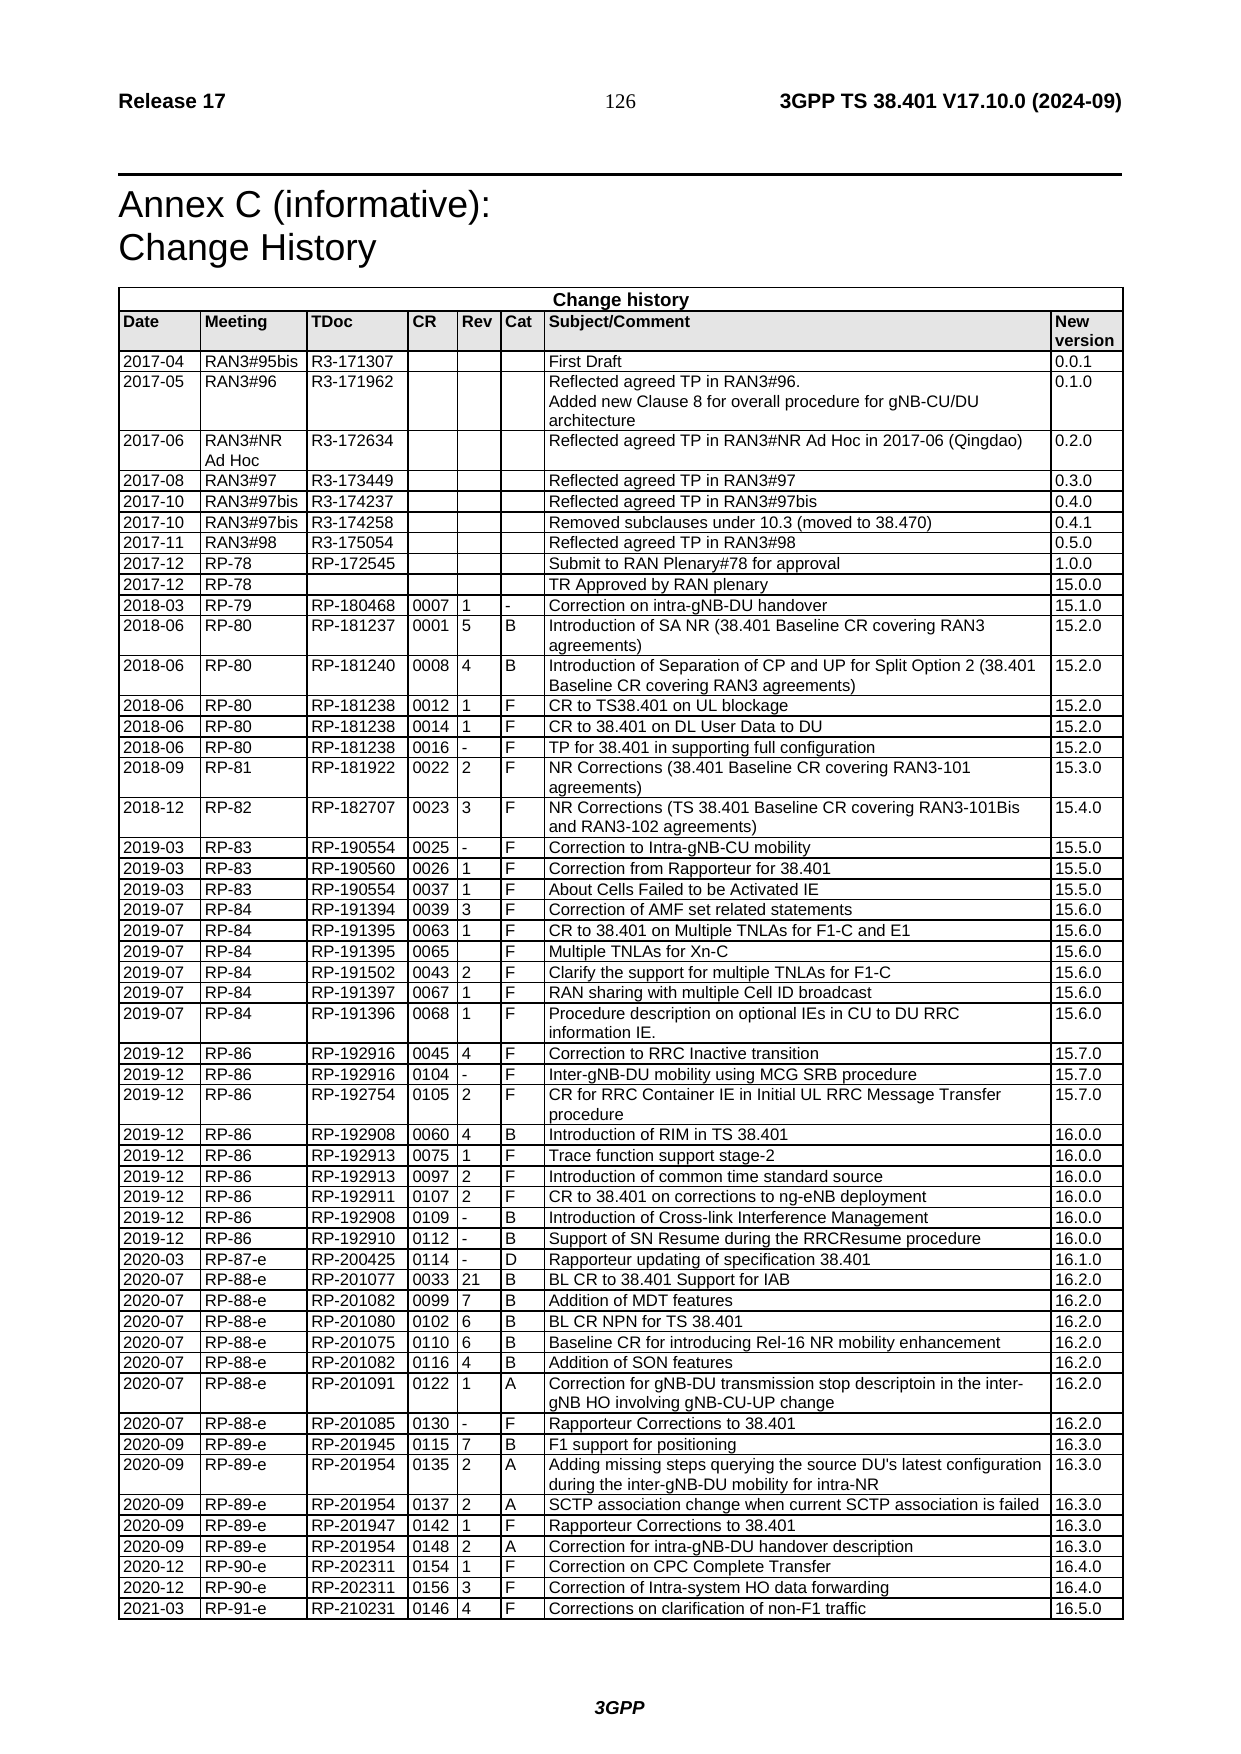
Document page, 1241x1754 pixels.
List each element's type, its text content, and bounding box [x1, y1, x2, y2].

table_cell 2019-12 [120, 1208, 200, 1227]
table_cell 2018-06 [120, 616, 200, 654]
table_cell [502, 533, 544, 552]
table_cell 0023 [409, 798, 457, 836]
table_cell 15.2.0 [1052, 696, 1122, 715]
table_cell RP-202311 [308, 1578, 407, 1597]
table_cell RP-83 [201, 859, 306, 878]
table_cell [502, 554, 544, 573]
table_cell A [502, 1374, 544, 1412]
table_cell F [502, 1557, 544, 1576]
table_cell 2 [458, 1455, 500, 1493]
table_cell RP-192913 [308, 1146, 407, 1165]
table_cell RP-201954 [308, 1537, 407, 1556]
table_cell Reflected agreed TP in RAN3#96. Added new Clause 8 for overall procedure for gNB-CU/DU architecture [545, 372, 1050, 430]
table_cell RAN3#96 [201, 372, 306, 430]
table_cell Rapporteur Corrections to 38.401 [545, 1414, 1050, 1433]
table_cell Adding missing steps querying the source DU's latest configuration during the inter-gNB-DU mobility for intra-NR [545, 1455, 1050, 1493]
table_cell 2020-09 [120, 1516, 200, 1535]
table_cell 6 [458, 1332, 500, 1352]
table_cell 2020-09 [120, 1435, 200, 1454]
table_cell Corrections on clarification of non-F1 traffic [545, 1599, 1050, 1618]
table_cell RP-78 [201, 575, 306, 594]
table_cell 2 [458, 1167, 500, 1186]
table_cell 2019-07 [120, 962, 200, 982]
table_cell 4 [458, 1353, 500, 1372]
table_cell 16.2.0 [1052, 1353, 1122, 1372]
table_cell 2018-09 [120, 758, 200, 797]
table_cell 2021-03 [120, 1599, 200, 1618]
table_cell 4 [458, 1125, 500, 1144]
table_cell RP-172545 [308, 554, 407, 573]
table_cell RP-201945 [308, 1435, 407, 1454]
table_cell RP-86 [201, 1125, 306, 1144]
table_cell 0068 [409, 1004, 457, 1042]
table_cell RP-80 [201, 616, 306, 654]
table_cell RP-87-e [201, 1250, 306, 1269]
table_cell 2018-03 [120, 596, 200, 615]
table_cell 0142 [409, 1516, 457, 1535]
table_cell [502, 372, 544, 430]
table_cell 15.6.0 [1052, 921, 1122, 940]
table_cell RP-181238 [308, 696, 407, 715]
table_cell 16.2.0 [1052, 1312, 1122, 1331]
table_cell F [502, 1167, 544, 1186]
table_cell RP-84 [201, 921, 306, 940]
table_cell RP-78 [201, 554, 306, 573]
table_cell [409, 575, 457, 594]
table_cell [308, 575, 407, 594]
table_cell 0115 [409, 1435, 457, 1454]
table_cell Introduction of RIM in TS 38.401 [545, 1125, 1050, 1144]
table_cell 2020-12 [120, 1578, 200, 1597]
table_cell 0130 [409, 1414, 457, 1433]
table_cell 2 [458, 1537, 500, 1556]
table_cell 2017-08 [120, 471, 200, 490]
table_cell 2019-12 [120, 1065, 200, 1084]
table_cell RP-86 [201, 1187, 306, 1206]
table_cell 16.4.0 [1052, 1578, 1122, 1597]
table_cell RP-201091 [308, 1374, 407, 1412]
table_cell RAN sharing with multiple Cell ID broadcast [545, 983, 1050, 1002]
table_cell RP-201085 [308, 1414, 407, 1433]
table_cell 0022 [409, 758, 457, 797]
table_cell [502, 513, 544, 532]
table_cell B [502, 1291, 544, 1310]
table_cell 2019-12 [120, 1085, 200, 1123]
table_cell 0107 [409, 1187, 457, 1206]
table_cell RP-201082 [308, 1291, 407, 1310]
table_cell 2 [458, 1495, 500, 1514]
table_cell F [502, 983, 544, 1002]
table_cell R3-175054 [308, 533, 407, 552]
table_cell RP-181238 [308, 717, 407, 736]
table_cell 15.6.0 [1052, 942, 1122, 961]
table_cell Procedure description on optional IEs in CU to DU RRC information IE. [545, 1004, 1050, 1042]
table_cell 2 [458, 1085, 500, 1123]
table_cell 2020-03 [120, 1250, 200, 1269]
table_cell 0001 [409, 616, 457, 654]
table_cell RAN3#97bis [201, 492, 306, 511]
table_cell RP-86 [201, 1044, 306, 1063]
table_cell NR Corrections (38.401 Baseline CR covering RAN3-101 agreements) [545, 758, 1050, 797]
table_cell 2019-12 [120, 1146, 200, 1165]
table_cell B [502, 1125, 544, 1144]
table_cell 2020-07 [120, 1270, 200, 1289]
table_cell RP-81 [201, 758, 306, 797]
table_cell RP-192754 [308, 1085, 407, 1123]
table_cell RP-84 [201, 1004, 306, 1042]
table_cell 15.5.0 [1052, 838, 1122, 857]
table_cell TR Approved by RAN plenary [545, 575, 1050, 594]
table_cell RP-192913 [308, 1167, 407, 1186]
table_cell B [502, 1270, 544, 1289]
table_cell 2020-07 [120, 1414, 200, 1433]
table_cell RAN3#97bis [201, 513, 306, 532]
table_cell RP-86 [201, 1146, 306, 1165]
table_cell CR [409, 312, 457, 350]
table_cell 2019-03 [120, 838, 200, 857]
table_cell 16.3.0 [1052, 1455, 1122, 1493]
table_cell Reflected agreed TP in RAN3#97bis [545, 492, 1050, 511]
table_cell RP-201954 [308, 1455, 407, 1493]
table_cell RP-89-e [201, 1495, 306, 1514]
table_cell 2020-12 [120, 1557, 200, 1576]
table_cell F [502, 962, 544, 982]
table_cell RP-182707 [308, 798, 407, 836]
table_cell Cat [502, 312, 544, 350]
table_cell 7 [458, 1291, 500, 1310]
table_cell B [502, 1229, 544, 1248]
table_cell 3 [458, 798, 500, 836]
table_cell Rev [458, 312, 500, 350]
table_cell RP-191395 [308, 921, 407, 940]
table_cell - [458, 838, 500, 857]
table_cell - [458, 1414, 500, 1433]
table_cell B [502, 656, 544, 694]
table_cell R3-171962 [308, 372, 407, 430]
table_cell Correction to Intra-gNB-CU mobility [545, 838, 1050, 857]
table_cell RP-192911 [308, 1187, 407, 1206]
table_cell 2019-12 [120, 1167, 200, 1186]
table_cell [409, 471, 457, 490]
table_cell Baseline CR for introducing Rel-16 NR mobility enhancement [545, 1332, 1050, 1352]
table_cell Removed subclauses under 10.3 (moved to 38.470) [545, 513, 1050, 532]
table_cell Rapporteur Corrections to 38.401 [545, 1516, 1050, 1535]
table_cell Correction of Intra-system HO data forwarding [545, 1578, 1050, 1597]
table_cell 0025 [409, 838, 457, 857]
table_cell 0043 [409, 962, 457, 982]
table_cell RP-84 [201, 942, 306, 961]
table_cell RP-191397 [308, 983, 407, 1002]
table_cell F [502, 1065, 544, 1084]
table_cell Correction from Rapporteur for 38.401 [545, 859, 1050, 878]
table_cell RP-191394 [308, 900, 407, 919]
table_cell [409, 513, 457, 532]
table_cell 15.5.0 [1052, 880, 1122, 899]
table_cell 2019-12 [120, 1229, 200, 1248]
table_cell 15.4.0 [1052, 798, 1122, 836]
table_cell CR to 38.401 on DL User Data to DU [545, 717, 1050, 736]
table_cell RP-90-e [201, 1557, 306, 1576]
table_cell R3-171307 [308, 352, 407, 371]
table_cell 16.4.0 [1052, 1557, 1122, 1576]
table_cell 2020-09 [120, 1537, 200, 1556]
table_cell Correction for gNB-DU transmission stop descriptoin in the inter-gNB HO involving gNB-CU-UP change [545, 1374, 1050, 1412]
table_cell RP-89-e [201, 1455, 306, 1493]
table_cell RP-84 [201, 983, 306, 1002]
table_cell F [502, 1414, 544, 1433]
table_cell RP-84 [201, 962, 306, 982]
table_cell RAN3#NR Ad Hoc [201, 431, 306, 469]
table_cell [502, 352, 544, 371]
table_cell 0102 [409, 1312, 457, 1331]
table_cell 0154 [409, 1557, 457, 1576]
table_cell 16.0.0 [1052, 1187, 1122, 1206]
table_cell RP-89-e [201, 1537, 306, 1556]
table_cell 6 [458, 1312, 500, 1331]
table_cell 0.4.1 [1052, 513, 1122, 532]
table_cell 16.1.0 [1052, 1250, 1122, 1269]
table_cell F [502, 1516, 544, 1535]
table_cell F [502, 758, 544, 797]
table_cell 2019-03 [120, 859, 200, 878]
table_cell 2017-11 [120, 533, 200, 552]
table_cell 0037 [409, 880, 457, 899]
table_cell 2020-07 [120, 1353, 200, 1372]
table_cell 15.6.0 [1052, 1004, 1122, 1042]
table_cell RP-181238 [308, 738, 407, 757]
table_cell - [502, 596, 544, 615]
table_cell 1 [458, 717, 500, 736]
table_cell RAN3#98 [201, 533, 306, 552]
table_cell RP-91-e [201, 1599, 306, 1618]
table_cell RP-201075 [308, 1332, 407, 1352]
table_cell Trace function support stage-2 [545, 1146, 1050, 1165]
table_cell RP-191502 [308, 962, 407, 982]
table_cell 2019-12 [120, 1187, 200, 1206]
table_cell 2018-06 [120, 696, 200, 715]
table_cell Reflected agreed TP in RAN3#97 [545, 471, 1050, 490]
table_cell 16.0.0 [1052, 1146, 1122, 1165]
table_cell 0116 [409, 1353, 457, 1372]
table_cell 0033 [409, 1270, 457, 1289]
table_cell [458, 431, 500, 469]
table_cell RP-201954 [308, 1495, 407, 1514]
table_cell F [502, 738, 544, 757]
table_cell 0104 [409, 1065, 457, 1084]
table_cell RP-191395 [308, 942, 407, 961]
table_cell Introduction of SA NR (38.401 Baseline CR covering RAN3 agreements) [545, 616, 1050, 654]
table_cell 0114 [409, 1250, 457, 1269]
table_cell RP-88-e [201, 1270, 306, 1289]
table_cell 0014 [409, 717, 457, 736]
table_cell 1 [458, 880, 500, 899]
table_cell RP-86 [201, 1229, 306, 1248]
table_cell - [458, 1208, 500, 1227]
table_cell 2017-06 [120, 431, 200, 469]
table_cell 16.5.0 [1052, 1599, 1122, 1618]
table_cell 2018-06 [120, 717, 200, 736]
table_cell TP for 38.401 in supporting full configuration [545, 738, 1050, 757]
table_cell 16.3.0 [1052, 1537, 1122, 1556]
table_cell 1 [458, 1004, 500, 1042]
table_cell 2018-06 [120, 738, 200, 757]
table_cell 0039 [409, 900, 457, 919]
table_cell 0016 [409, 738, 457, 757]
table_cell 2019-07 [120, 942, 200, 961]
table_cell - [458, 1250, 500, 1269]
table_cell 0007 [409, 596, 457, 615]
table_cell 15.2.0 [1052, 616, 1122, 654]
table_cell 1 [458, 1374, 500, 1412]
table_cell RP-190554 [308, 880, 407, 899]
table_cell 7 [458, 1435, 500, 1454]
table_cell 0099 [409, 1291, 457, 1310]
table_cell RP-181240 [308, 656, 407, 694]
table_cell 2020-09 [120, 1455, 200, 1493]
table_cell RP-191396 [308, 1004, 407, 1042]
table_cell F [502, 1187, 544, 1206]
table_cell [458, 372, 500, 430]
table_cell [458, 533, 500, 552]
table_cell 0.0.1 [1052, 352, 1122, 371]
table_cell RP-90-e [201, 1578, 306, 1597]
table_cell 1 [458, 859, 500, 878]
table_cell Addition of MDT features [545, 1291, 1050, 1310]
table_cell RP-80 [201, 717, 306, 736]
table_cell F [502, 921, 544, 940]
table_cell Correction on intra-gNB-DU handover [545, 596, 1050, 615]
table_cell Subject/Comment [545, 312, 1050, 350]
table_cell Correction on CPC Complete Transfer [545, 1557, 1050, 1576]
table_cell SCTP association change when current SCTP association is failed [545, 1495, 1050, 1514]
table_cell RP-192908 [308, 1125, 407, 1144]
table_cell 0.1.0 [1052, 372, 1122, 430]
table_cell 15.2.0 [1052, 717, 1122, 736]
table_cell 1 [458, 921, 500, 940]
table_cell 16.0.0 [1052, 1229, 1122, 1248]
table_cell 2020-07 [120, 1332, 200, 1352]
table_cell RP-192910 [308, 1229, 407, 1248]
table_cell 1.0.0 [1052, 554, 1122, 573]
table_cell NR Corrections (TS 38.401 Baseline CR covering RAN3-101Bis and RAN3-102 agreements) [545, 798, 1050, 836]
table_cell 4 [458, 1044, 500, 1063]
table_cell RP-181237 [308, 616, 407, 654]
table_cell F [502, 1004, 544, 1042]
table_cell 0156 [409, 1578, 457, 1597]
table_cell F [502, 1578, 544, 1597]
table_cell [458, 492, 500, 511]
table_cell 3 [458, 900, 500, 919]
table_cell 4 [458, 1599, 500, 1618]
table_cell RP-80 [201, 738, 306, 757]
table_cell Correction of AMF set related statements [545, 900, 1050, 919]
table_cell RP-88-e [201, 1312, 306, 1331]
table_cell RP-88-e [201, 1374, 306, 1412]
table_cell 0122 [409, 1374, 457, 1412]
table_cell New version [1052, 312, 1122, 350]
table_cell RP-192916 [308, 1044, 407, 1063]
table_cell RP-201077 [308, 1270, 407, 1289]
table_cell CR to 38.401 on corrections to ng-eNB deployment [545, 1187, 1050, 1206]
table_cell [409, 431, 457, 469]
table_cell RP-192916 [308, 1065, 407, 1084]
table_cell 0146 [409, 1599, 457, 1618]
table_cell Reflected agreed TP in RAN3#98 [545, 533, 1050, 552]
table_cell 2019-07 [120, 1004, 200, 1042]
table_cell 2019-12 [120, 1044, 200, 1063]
table_cell B [502, 616, 544, 654]
table_cell F [502, 942, 544, 961]
table_cell [502, 492, 544, 511]
table_cell F [502, 880, 544, 899]
table_cell [458, 575, 500, 594]
table_cell RP-89-e [201, 1516, 306, 1535]
table_cell 1 [458, 596, 500, 615]
table_cell 16.3.0 [1052, 1516, 1122, 1535]
table_cell [458, 942, 500, 961]
table_cell 15.3.0 [1052, 758, 1122, 797]
table_cell RP-88-e [201, 1353, 306, 1372]
table_cell 16.0.0 [1052, 1125, 1122, 1144]
table_cell 2 [458, 1187, 500, 1206]
table_cell 0012 [409, 696, 457, 715]
table_cell Rapporteur updating of specification 38.401 [545, 1250, 1050, 1269]
table_cell 0.4.0 [1052, 492, 1122, 511]
table_cell Multiple TNLAs for Xn-C [545, 942, 1050, 961]
table_cell RP-201080 [308, 1312, 407, 1331]
table_cell F [502, 798, 544, 836]
table_cell 0148 [409, 1537, 457, 1556]
table_cell RP-89-e [201, 1435, 306, 1454]
table_cell RP-190560 [308, 859, 407, 878]
table_cell 16.2.0 [1052, 1374, 1122, 1412]
table_cell 0008 [409, 656, 457, 694]
table_cell RP-86 [201, 1085, 306, 1123]
table_cell 2017-05 [120, 372, 200, 430]
table_cell 16.2.0 [1052, 1414, 1122, 1433]
table_cell Introduction of common time standard source [545, 1167, 1050, 1186]
table_cell 15.2.0 [1052, 738, 1122, 757]
table_cell 0067 [409, 983, 457, 1002]
table_cell 16.2.0 [1052, 1332, 1122, 1352]
table_cell 15.7.0 [1052, 1085, 1122, 1123]
table_cell 2019-07 [120, 921, 200, 940]
table_cell 1 [458, 1557, 500, 1576]
table_cell About Cells Failed to be Activated IE [545, 880, 1050, 899]
table_cell 1 [458, 696, 500, 715]
table_cell R3-174237 [308, 492, 407, 511]
table_cell 15.0.0 [1052, 575, 1122, 594]
table_cell RP-84 [201, 900, 306, 919]
table_cell [409, 533, 457, 552]
table_cell RP-201947 [308, 1516, 407, 1535]
table_cell Correction to RRC Inactive transition [545, 1044, 1050, 1063]
table_cell 0060 [409, 1125, 457, 1144]
table_cell RP-79 [201, 596, 306, 615]
table_cell R3-174258 [308, 513, 407, 532]
table_cell - [458, 738, 500, 757]
subtitle Annex C (informative): Change History [118, 176, 1122, 268]
table_cell Inter-gNB-DU mobility using MCG SRB procedure [545, 1065, 1050, 1084]
table_cell F [502, 859, 544, 878]
table_cell B [502, 1312, 544, 1331]
table_cell 16.3.0 [1052, 1435, 1122, 1454]
table_cell RP-83 [201, 880, 306, 899]
table_cell 0063 [409, 921, 457, 940]
table_cell 15.7.0 [1052, 1044, 1122, 1063]
table_cell 2020-09 [120, 1495, 200, 1514]
table_cell 1 [458, 983, 500, 1002]
table_cell 16.2.0 [1052, 1291, 1122, 1310]
table_cell 16.3.0 [1052, 1495, 1122, 1514]
table_cell RP-180468 [308, 596, 407, 615]
table_cell B [502, 1208, 544, 1227]
table_cell 3 [458, 1578, 500, 1597]
table_cell 0135 [409, 1455, 457, 1493]
table_cell 2020-07 [120, 1312, 200, 1331]
table_cell 2020-07 [120, 1374, 200, 1412]
table_cell RP-82 [201, 798, 306, 836]
table_cell F [502, 717, 544, 736]
table_cell RAN3#95bis [201, 352, 306, 371]
table_cell 16.2.0 [1052, 1270, 1122, 1289]
table_cell RP-80 [201, 696, 306, 715]
table_cell Meeting [201, 312, 306, 350]
table_cell RP-86 [201, 1208, 306, 1227]
table_cell 1 [458, 1516, 500, 1535]
table_cell 15.6.0 [1052, 983, 1122, 1002]
table_cell First Draft [545, 352, 1050, 371]
table_cell 2019-07 [120, 900, 200, 919]
table_cell 15.1.0 [1052, 596, 1122, 615]
table_cell RP-86 [201, 1167, 306, 1186]
table_cell Support of SN Resume during the RRCResume procedure [545, 1229, 1050, 1248]
table_cell B [502, 1353, 544, 1372]
table_cell Introduction of Separation of CP and UP for Split Option 2 (38.401 Baseline CR covering RAN3 agreements) [545, 656, 1050, 694]
table_cell 2017-12 [120, 554, 200, 573]
table_cell 0045 [409, 1044, 457, 1063]
table_cell Date [120, 312, 200, 350]
table_cell [502, 471, 544, 490]
table_cell 16.0.0 [1052, 1208, 1122, 1227]
table_cell B [502, 1435, 544, 1454]
table_cell CR to 38.401 on Multiple TNLAs for F1-C and E1 [545, 921, 1050, 940]
table_cell F [502, 1599, 544, 1618]
table_cell R3-173449 [308, 471, 407, 490]
table_cell [409, 492, 457, 511]
table_cell 0137 [409, 1495, 457, 1514]
table_cell Addition of SON features [545, 1353, 1050, 1372]
table_cell F [502, 696, 544, 715]
table_cell RP-210231 [308, 1599, 407, 1618]
table_cell 2017-10 [120, 492, 200, 511]
table_cell A [502, 1455, 544, 1493]
table_cell RP-202311 [308, 1557, 407, 1576]
table_cell 2018-06 [120, 656, 200, 694]
table_cell BL CR NPN for TS 38.401 [545, 1312, 1050, 1331]
table_cell 15.6.0 [1052, 900, 1122, 919]
table_cell 0.5.0 [1052, 533, 1122, 552]
table_cell TDoc [308, 312, 407, 350]
table_cell 2019-12 [120, 1125, 200, 1144]
table_cell - [458, 1065, 500, 1084]
table_cell RP-181922 [308, 758, 407, 797]
table_cell 0.3.0 [1052, 471, 1122, 490]
table_cell RAN3#97 [201, 471, 306, 490]
table_cell F [502, 1146, 544, 1165]
table_cell CR to TS38.401 on UL blockage [545, 696, 1050, 715]
table_cell A [502, 1495, 544, 1514]
table_cell 1 [458, 1146, 500, 1165]
table_cell R3-172634 [308, 431, 407, 469]
table_cell 0109 [409, 1208, 457, 1227]
table_cell 0.2.0 [1052, 431, 1122, 469]
table_cell [458, 554, 500, 573]
table_cell 0110 [409, 1332, 457, 1352]
table_cell 2017-04 [120, 352, 200, 371]
table_cell CR for RRC Container IE in Initial UL RRC Message Transfer procedure [545, 1085, 1050, 1123]
table_cell RP-83 [201, 838, 306, 857]
table_cell 2 [458, 758, 500, 797]
table_cell 0097 [409, 1167, 457, 1186]
table_cell 15.5.0 [1052, 859, 1122, 878]
table_cell 2017-10 [120, 513, 200, 532]
table_cell 4 [458, 656, 500, 694]
table_cell RP-201082 [308, 1353, 407, 1372]
table_cell 0105 [409, 1085, 457, 1123]
table_cell RP-88-e [201, 1414, 306, 1433]
table_cell Reflected agreed TP in RAN3#NR Ad Hoc in 2017-06 (Qingdao) [545, 431, 1050, 469]
table_cell [409, 554, 457, 573]
table_cell 2018-12 [120, 798, 200, 836]
table_cell 15.2.0 [1052, 656, 1122, 694]
table_cell 2 [458, 962, 500, 982]
table_cell RP-190554 [308, 838, 407, 857]
table_cell 15.7.0 [1052, 1065, 1122, 1084]
table_cell F [502, 838, 544, 857]
table_cell Introduction of Cross-link Interference Management [545, 1208, 1050, 1227]
table_cell [458, 513, 500, 532]
table_cell F [502, 900, 544, 919]
table_cell B [502, 1332, 544, 1352]
table_cell F [502, 1085, 544, 1123]
table_cell [502, 575, 544, 594]
table_cell BL CR to 38.401 Support for IAB [545, 1270, 1050, 1289]
table_cell [409, 352, 457, 371]
table_cell D [502, 1250, 544, 1269]
table_cell RP-200425 [308, 1250, 407, 1269]
table_cell Submit to RAN Plenary#78 for approval [545, 554, 1050, 573]
table_cell Clarify the support for multiple TNLAs for F1-C [545, 962, 1050, 982]
table_cell 16.0.0 [1052, 1167, 1122, 1186]
table_cell 2020-07 [120, 1291, 200, 1310]
table_cell 0075 [409, 1146, 457, 1165]
table_cell 15.6.0 [1052, 962, 1122, 982]
table_header Change history [120, 288, 1122, 310]
table_cell RP-88-e [201, 1332, 306, 1352]
table_cell [409, 372, 457, 430]
table_cell 2017-12 [120, 575, 200, 594]
table_cell 0065 [409, 942, 457, 961]
table_cell [458, 352, 500, 371]
table_cell [458, 471, 500, 490]
table_cell Correction for intra-gNB-DU handover description [545, 1537, 1050, 1556]
table_cell RP-88-e [201, 1291, 306, 1310]
table_cell 21 [458, 1270, 500, 1289]
table_cell 2019-03 [120, 880, 200, 899]
table_cell 5 [458, 616, 500, 654]
table_cell F1 support for positioning [545, 1435, 1050, 1454]
table_cell - [458, 1229, 500, 1248]
table_cell RP-192908 [308, 1208, 407, 1227]
table_cell [502, 431, 544, 469]
table_cell RP-80 [201, 656, 306, 694]
table_cell 0112 [409, 1229, 457, 1248]
table_cell RP-86 [201, 1065, 306, 1084]
table_cell F [502, 1044, 544, 1063]
table_cell A [502, 1537, 544, 1556]
table_cell 0026 [409, 859, 457, 878]
table_cell 2019-07 [120, 983, 200, 1002]
